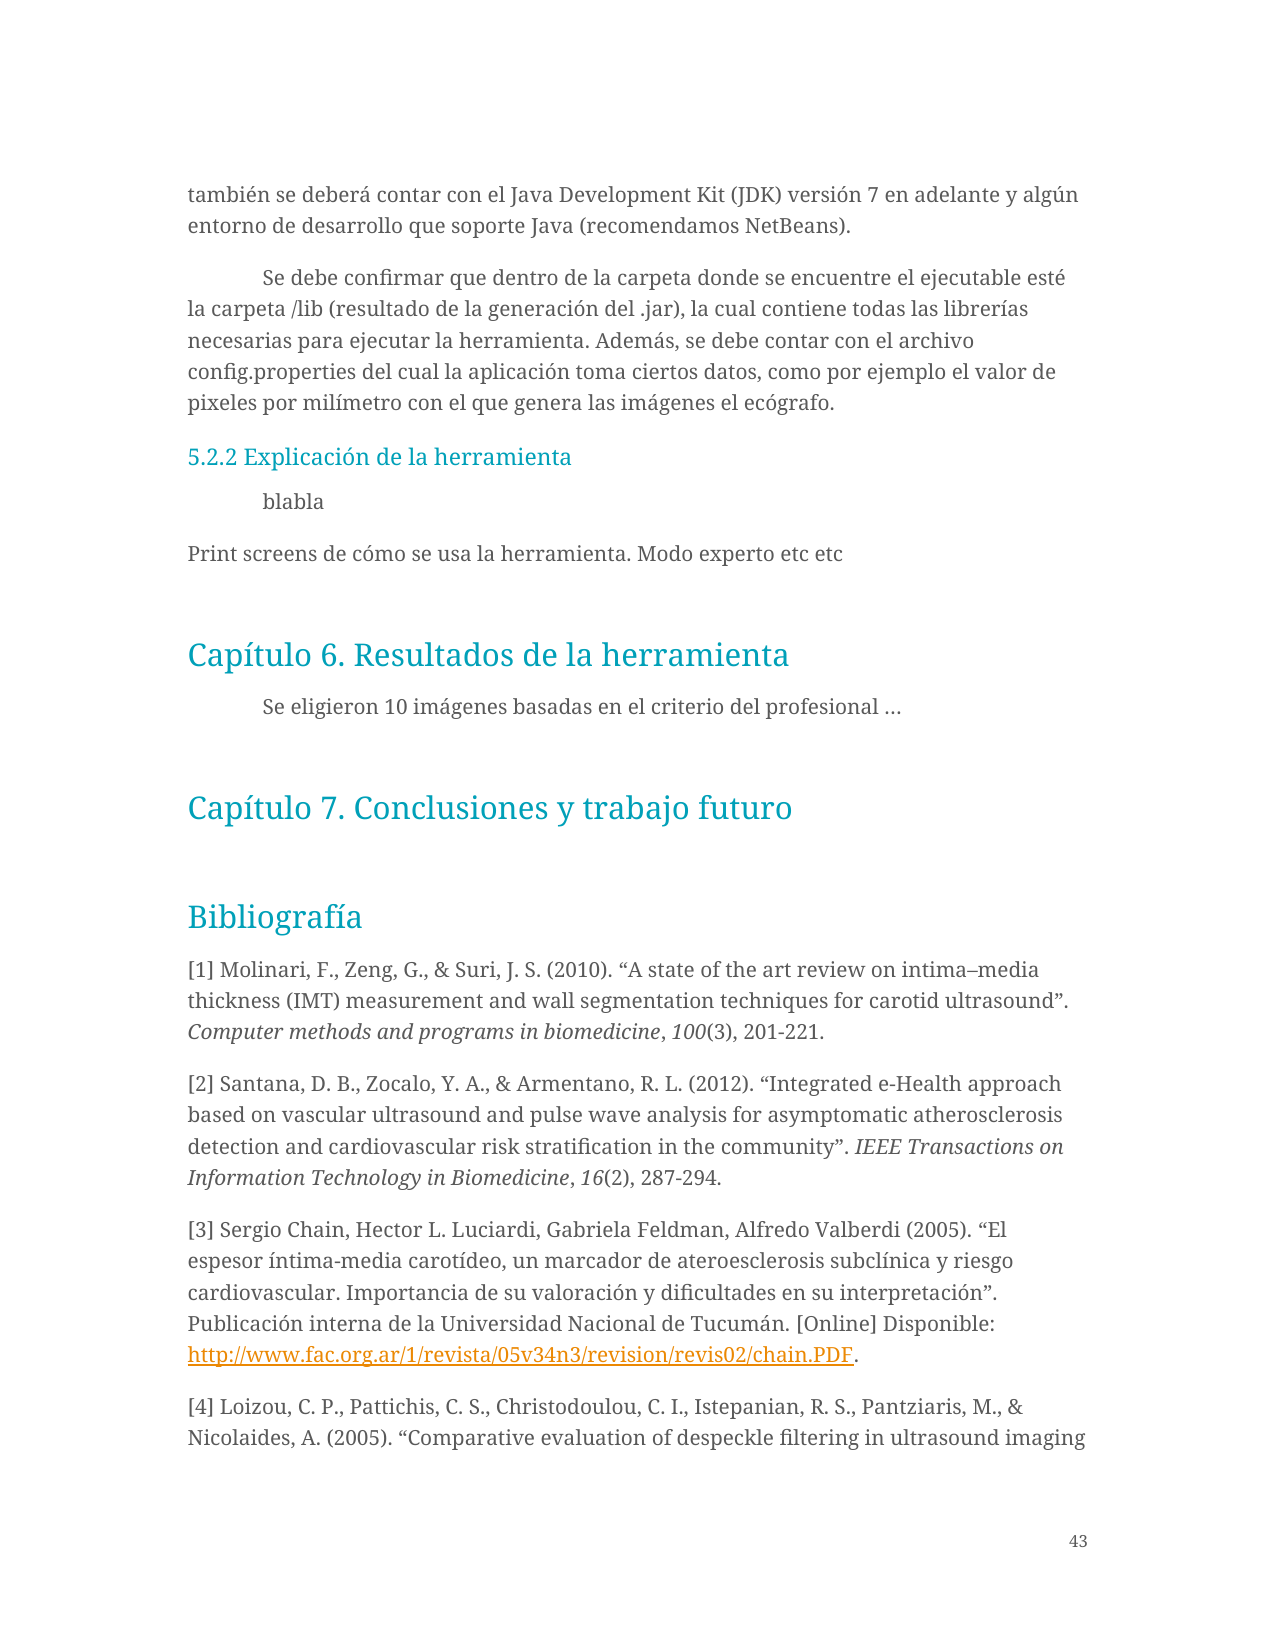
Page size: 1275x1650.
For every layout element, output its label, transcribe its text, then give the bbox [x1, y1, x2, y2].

text Se eligieron 10 imágenes basadas en el criterio del profesional … [187, 692, 1087, 721]
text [187, 1392, 1087, 1452]
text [187, 180, 1087, 240]
text blabla [187, 487, 1087, 516]
subtitle Capítulo 6. Resultados de la herramienta [187, 633, 1087, 676]
text [1] Molinari, F., Zeng, G., & Suri, J. S. (2010). “A state of the art review on intima–media thickness (IMT) measurement and wall segmentation techniques for carotid ultrasound”. Computer methods and programs in biomedicine, 100(3), 201-221. [187, 955, 1087, 1046]
subtitle Bibliografía [187, 895, 1087, 938]
text Se debe confirmar que dentro de la carpeta donde se encuentre el ejecutable esté la carpeta /lib (resultado de la generación del .jar), la cual contiene todas las librerías necesarias para ejecutar la herramienta. Además, se debe contar con el archivo config.properties del cual la aplicación toma ciertos datos, como por ejemplo el valor de pixeles por milímetro con el que genera las imágenes el ecógrafo. [187, 263, 1087, 417]
subtitle Capítulo 7. Conclusiones y trabajo futuro [187, 786, 1087, 829]
subtitle 5.2.2 Explicación de la herramienta [187, 440, 1087, 472]
text Print screens de cómo se usa la herramienta. Modo experto etc etc [187, 539, 1087, 568]
text [3] Sergio Chain, Hector L. Luciardi, Gabriela Feldman, Alfredo Valberdi (2005). “El espesor íntima-media carotídeo, un marcador de ateroesclerosis subclínica y riesgo cardiovascular. Importancia de su valoración y dificultades en su interpretación”. Publicación interna de la Universidad Nacional de Tucumán. [Online] Disponible: http://www.fac.org.ar/1/revista/05v34n3/revision/revis02/chain.PDF. [187, 1215, 1087, 1368]
text [2] Santana, D. B., Zocalo, Y. A., & Armentano, R. L. (2012). “Integrated e-Health approach based on vascular ultrasound and pulse wave analysis for asymptomatic atherosclerosis detection and cardiovascular risk stratification in the community”. IEEE Transactions on Information Technology in Biomedicine, 16(2), 287-294. [187, 1069, 1087, 1191]
